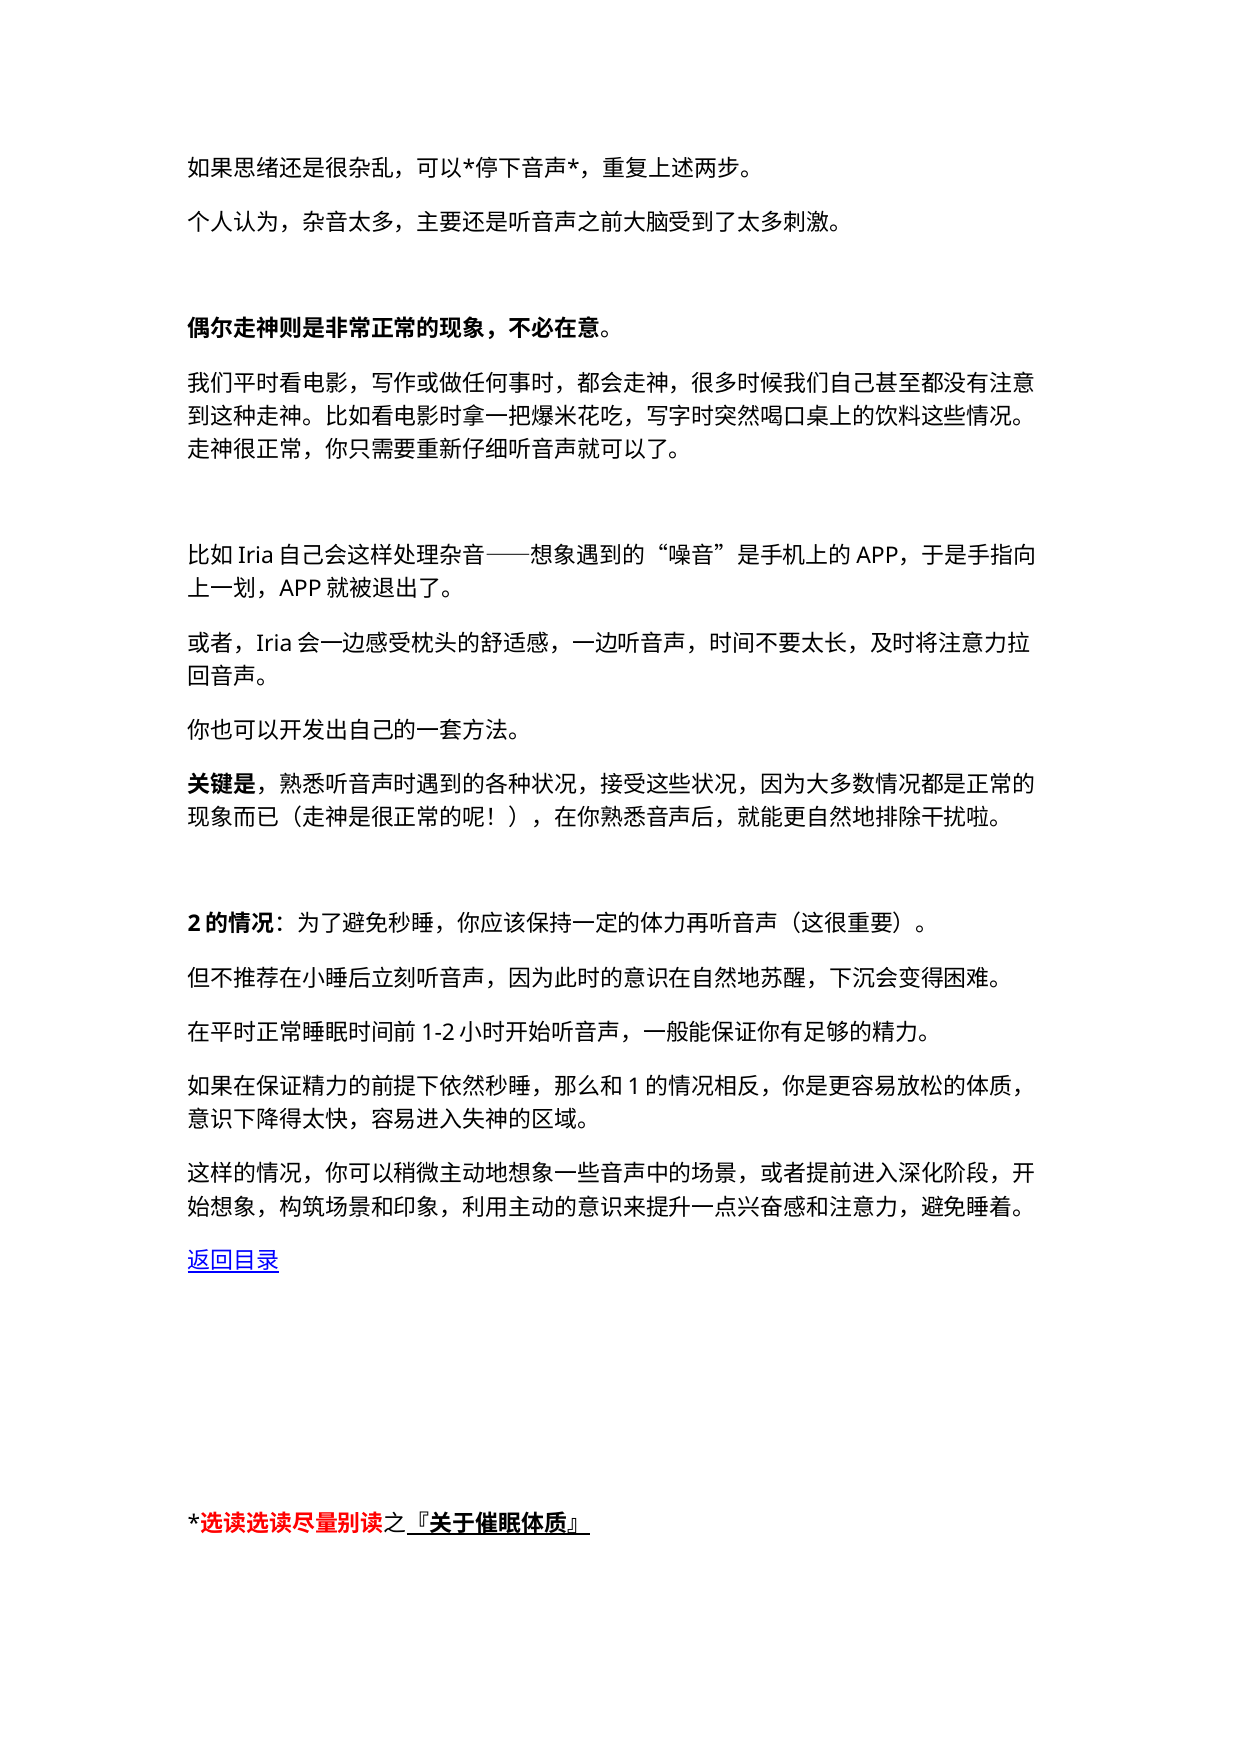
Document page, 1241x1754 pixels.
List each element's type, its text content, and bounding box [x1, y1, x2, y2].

text 如果在保证精力的前提下依然秒睡，那么和1的情况相反，你是更容易放松的体质，意识下降得太快，容易进入失神的区域。 [187, 1068, 1053, 1134]
text 返回目录 [187, 1242, 1053, 1276]
text *选读选读尽量别读之『关于催眠体质』 [187, 1505, 1053, 1538]
text 我们平时看电影，写作或做任何事时，都会走神，很多时候我们自己甚至都没有注意到这种走神。比如看电影时拿一把爆米花吃，写字时突然喝口桌上的饮料这些情况。走神很正常，你只需要重新仔细听音声就可以了。 [187, 364, 1053, 464]
text 个人认为，杂音太多，主要还是听音声之前大脑受到了太多刺激。 [187, 204, 1053, 237]
text 如果思绪还是很杂乱，可以*停下音声*，重复上述两步。 [187, 150, 1053, 183]
text 但不推荐在小睡后立刻听音声，因为此时的意识在自然地苏醒，下沉会变得困难。 [187, 959, 1053, 993]
text 或者，Iria会一边感受枕头的舒适感，一边听音声，时间不要太长，及时将注意力拉回音声。 [187, 624, 1053, 691]
text 你也可以开发出自己的一套方法。 [187, 712, 1053, 745]
text 在平时正常睡眠时间前1-2小时开始听音声，一般能保证你有足够的精力。 [187, 1013, 1053, 1047]
text 这样的情况，你可以稍微主动地想象一些音声中的场景，或者提前进入深化阶段，开始想象，构筑场景和印象，利用主动的意识来提升一点兴奋感和注意力，避免睡着。 [187, 1155, 1053, 1222]
text 2的情况：为了避免秒睡，你应该保持一定的体力再听音声（这很重要）。 [187, 905, 1053, 939]
text 关键是，熟悉听音声时遇到的各种状况，接受这些状况，因为大多数情况都是正常的现象而已（走神是很正常的呢！），在你熟悉音声后，就能更自然地排除干扰啦。 [187, 766, 1053, 832]
text 偶尔走神则是非常正常的现象，不必在意。 [187, 310, 1053, 343]
text 比如Iria自己会这样处理杂音——想象遇到的“噪音”是手机上的APP，于是手指向上一划，APP就被退出了。 [187, 537, 1053, 604]
